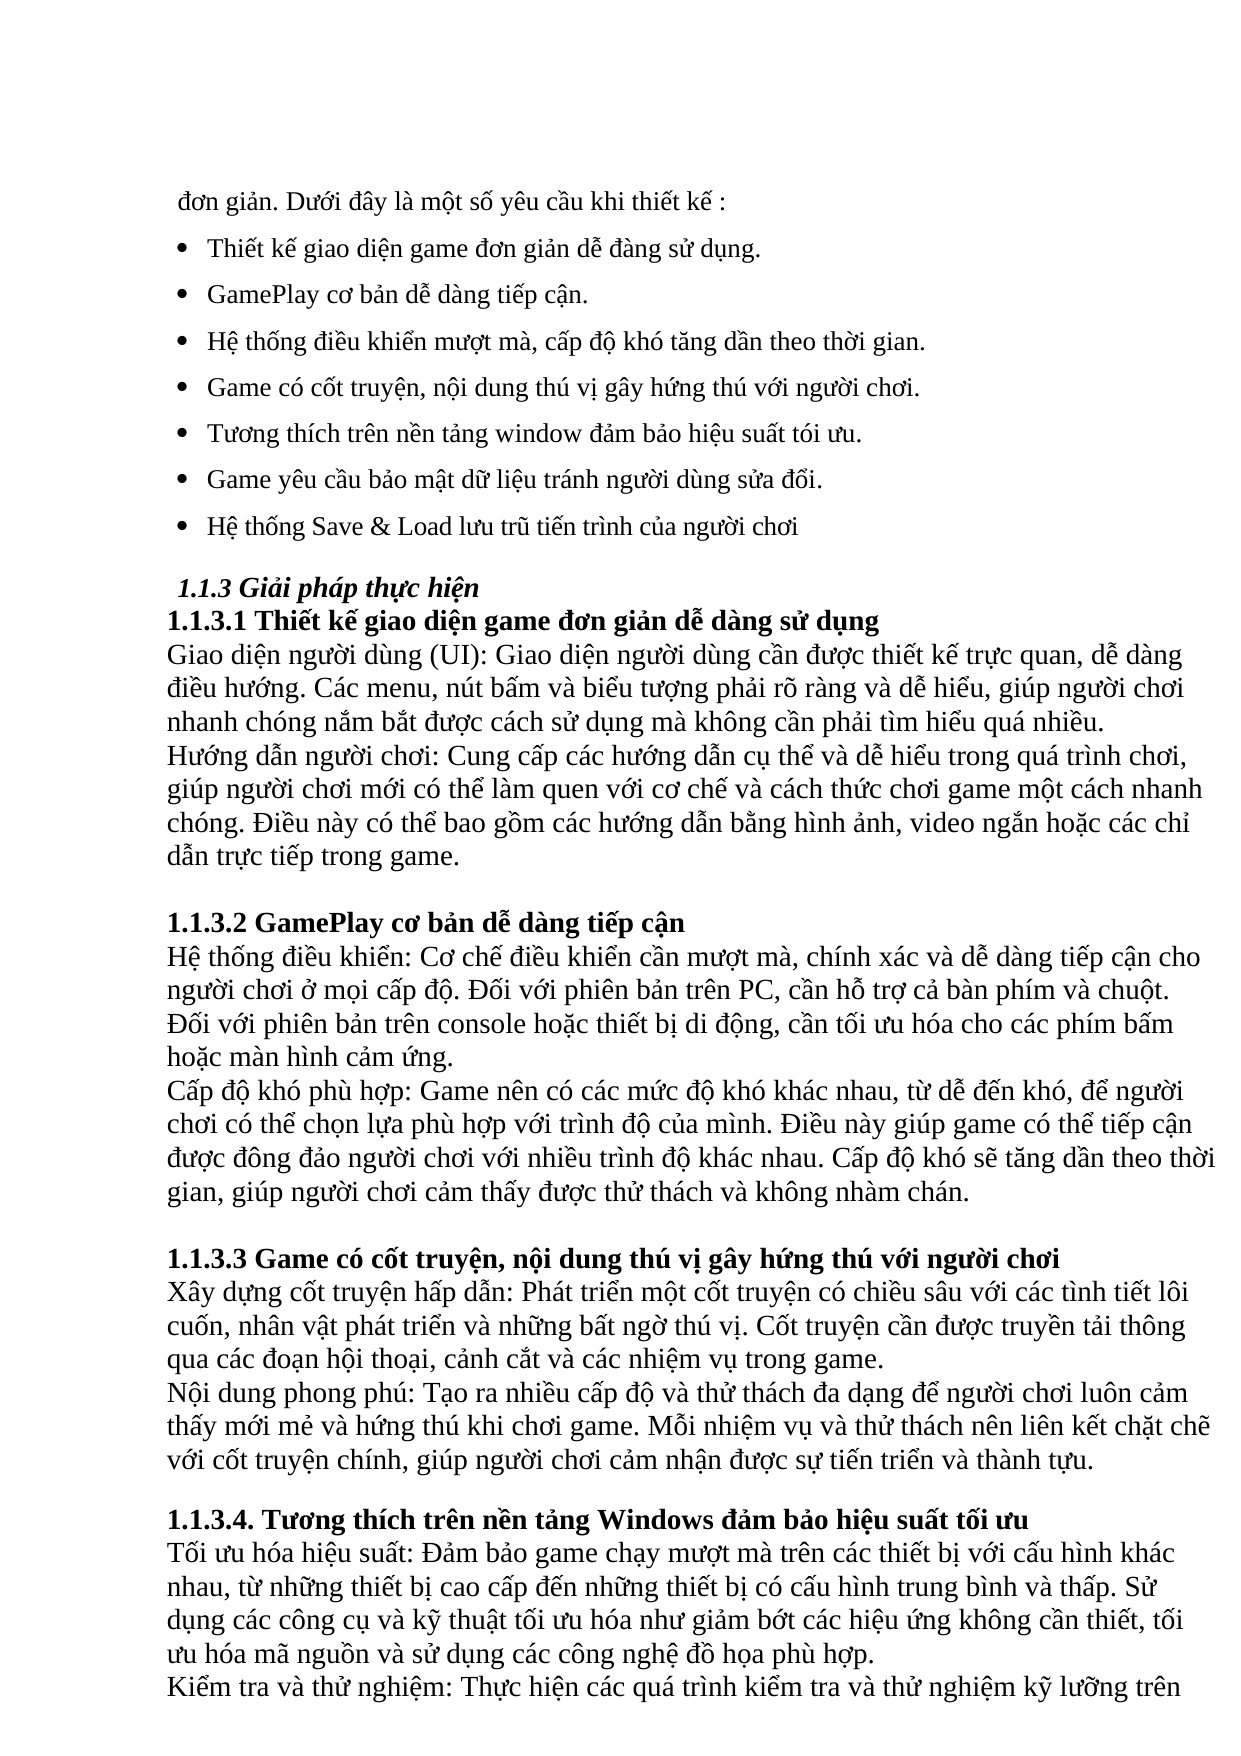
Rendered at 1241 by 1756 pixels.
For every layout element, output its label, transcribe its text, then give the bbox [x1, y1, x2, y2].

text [177, 185, 1122, 217]
text Hệ thống điều khiển: Cơ chế điều khiển cần mượt mà, chính xác và dễ dàng tiếp cận cho người chơi ở mọi cấp độ. Đối với phiên bản trên PC, cần hỗ trợ cả bàn phím và chuột. Đối với phiên bản trên console hoặc thiết bị di động, cần tối ưu hóa cho các phím bấm hoặc màn hình cảm ứng. [167, 939, 1219, 1073]
list Giải pháp thực hiện [177, 570, 1219, 603]
text Giao diện người dùng (UI): Giao diện người dùng cần được thiết kế trực quan, dễ dàng điều hướng. Các menu, nút bấm và biểu tượng phải rõ ràng và dễ hiểu, giúp người chơi nhanh chóng nắm bắt được cách sử dụng mà không cần phải tìm hiểu quá nhiều. [167, 637, 1219, 738]
list Game có cốt truyện, nội dung thú vị gây hứng thú với người chơi. [177, 371, 1122, 402]
text 1.1.3.3 Game có cốt truyện, nội dung thú vị gây hứng thú với người chơi [167, 1241, 1219, 1274]
list GamePlay cơ bản dễ dàng tiếp cận. [177, 278, 1122, 310]
text 1.1.3.4. Tương thích trên nền tảng Windows đảm bảo hiệu suất tối ưu [167, 1502, 1219, 1535]
text Tối ưu hóa hiệu suất: Đảm bảo game chạy mượt mà trên các thiết bị với cấu hình khác nhau, từ những thiết bị cao cấp đến những thiết bị có cấu hình trung bình và thấp. Sử dụng các công cụ và kỹ thuật tối ưu hóa như giảm bớt các hiệu ứng không cần thiết, tối ưu hóa mã nguồn và sử dụng các công nghệ đồ họa phù hợp. [167, 1535, 1219, 1669]
text Hướng dẫn người chơi: Cung cấp các hướng dẫn cụ thể và dễ hiểu trong quá trình chơi, giúp người chơi mới có thể làm quen với cơ chế và cách thức chơi game một cách nhanh chóng. Điều này có thể bao gồm các hướng dẫn bằng hình ảnh, video ngắn hoặc các chỉ dẫn trực tiếp trong game. [167, 738, 1219, 872]
list Game yêu cầu bảo mật dữ liệu tránh người dùng sửa đổi. [177, 463, 1219, 495]
text Cấp độ khó phù hợp: Game nên có các mức độ khó khác nhau, từ dễ đến khó, để người chơi có thể chọn lựa phù hợp với trình độ của mình. Điều này giúp game có thể tiếp cận được đông đảo người chơi với nhiều trình độ khác nhau. Cấp độ khó sẽ tăng dần theo thời gian, giúp người chơi cảm thấy được thử thách và không nhàm chán. [167, 1073, 1219, 1207]
text 1.1.3.1 Thiết kế giao diện game đơn giản dễ dàng sử dụng [167, 603, 1219, 637]
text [167, 1669, 1219, 1703]
text Xây dựng cốt truyện hấp dẫn: Phát triển một cốt truyện có chiều sâu với các tình tiết lôi cuốn, nhân vật phát triển và những bất ngờ thú vị. Cốt truyện cần được truyền tải thông qua các đoạn hội thoại, cảnh cắt và các nhiệm vụ trong game. [167, 1274, 1219, 1375]
text Nội dung phong phú: Tạo ra nhiều cấp độ và thử thách đa dạng để người chơi luôn cảm thấy mới mẻ và hứng thú khi chơi game. Mỗi nhiệm vụ và thử thách nên liên kết chặt chẽ với cốt truyện chính, giúp người chơi cảm nhận được sự tiến triển và thành tựu. [167, 1375, 1219, 1476]
list Hệ thống điều khiển mượt mà, cấp độ khó tăng dần theo thời gian. [177, 324, 1122, 356]
list Tương thích trên nền tảng window đảm bảo hiệu suất tói ưu. [177, 417, 1122, 448]
text 1.1.3.2 GamePlay cơ bản dễ dàng tiếp cận [167, 905, 1219, 939]
list Hệ thống Save & Load lưu trũ tiến trình của người chơi [177, 510, 1219, 541]
list Thiết kế giao diện game đơn giản dễ đàng sử dụng. [177, 232, 1122, 263]
